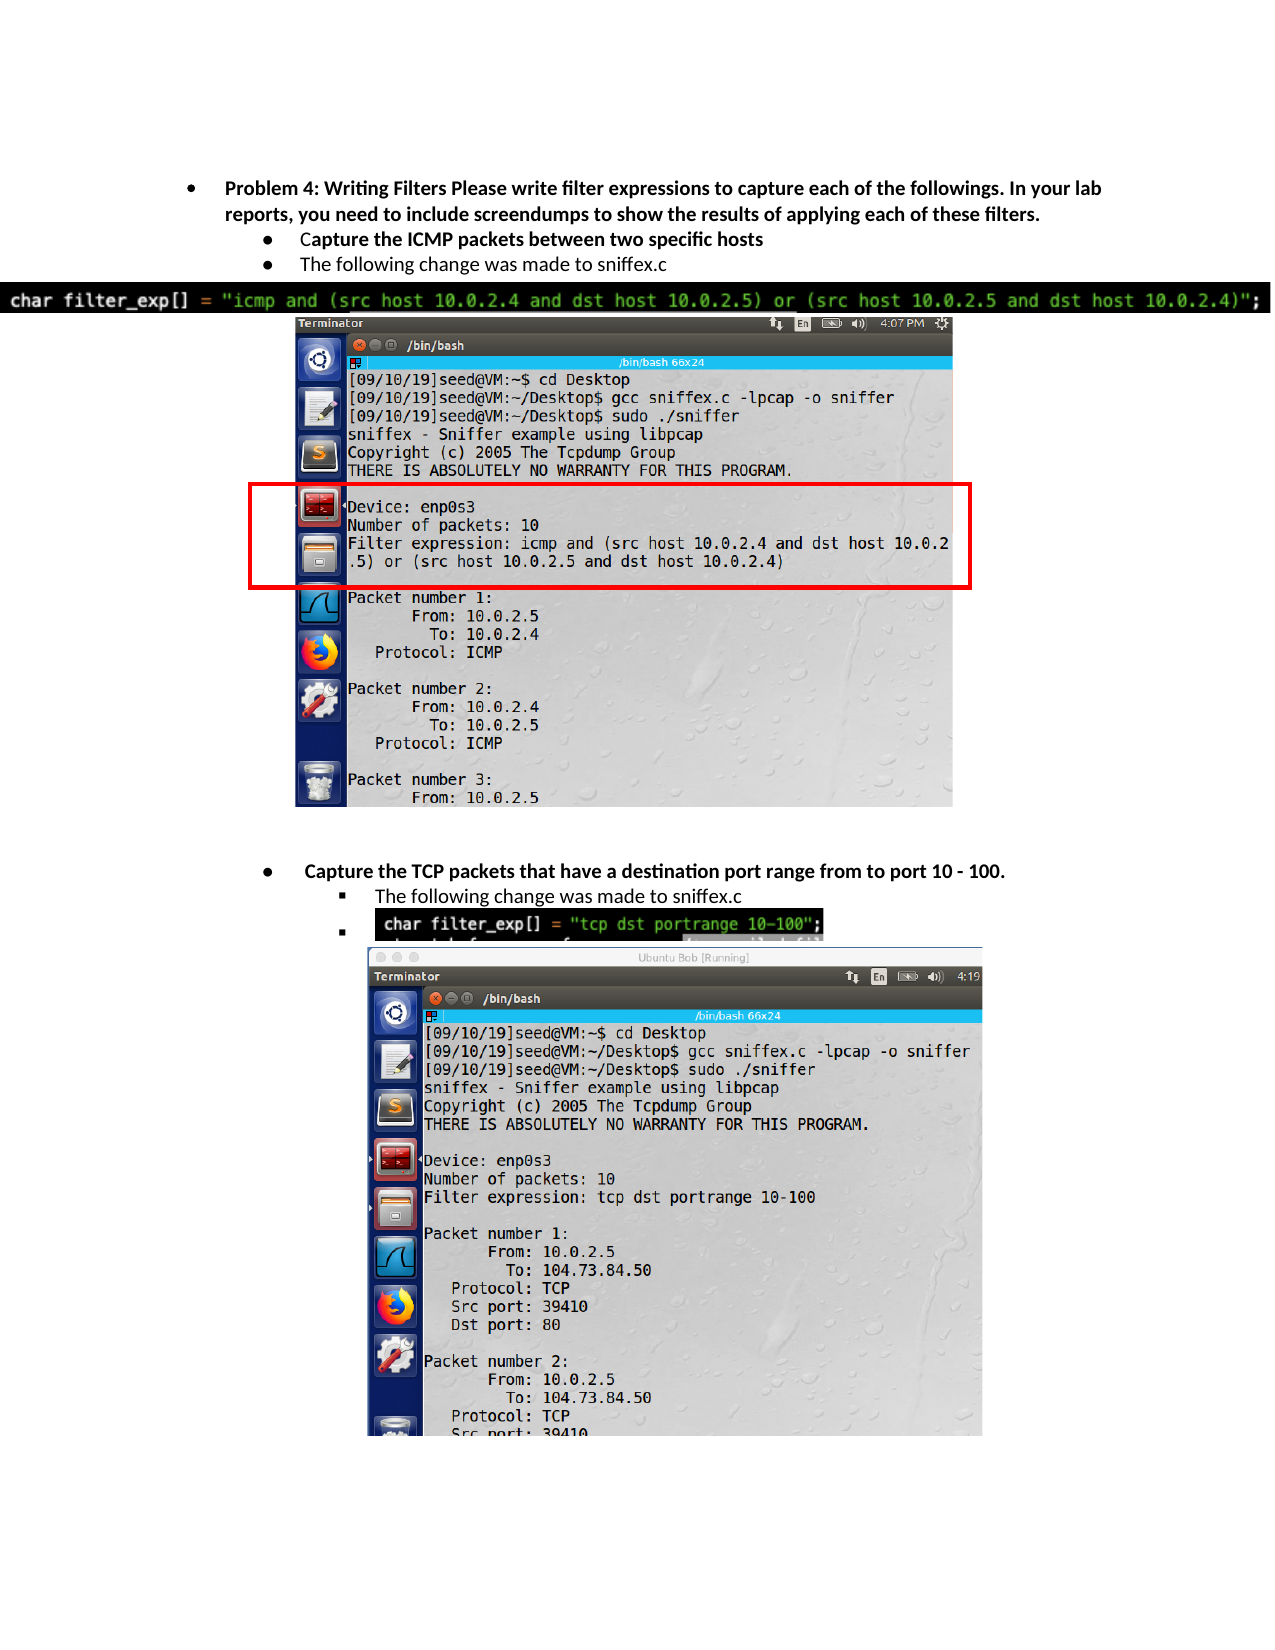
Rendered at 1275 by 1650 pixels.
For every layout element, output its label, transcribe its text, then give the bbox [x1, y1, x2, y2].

list Capture the ICMP packets between two specific hosts [262, 226, 1125, 252]
picture [295, 590, 953, 807]
list The following change was made to sniffex.c [337, 883, 1125, 909]
list Capture the TCP packets that have a destination port range from to port 10 - 100. [262, 858, 1125, 883]
picture [0, 282, 1271, 313]
list Problem 4: Writing Filters Please write filter expressions to capture each of the followings. In your lab reports, you need to include screendumps to show the results of applying each of these filters. [187, 175, 1125, 226]
picture [375, 908, 824, 941]
picture [295, 317, 953, 482]
picture [295, 486, 953, 585]
list The following change was made to sniffex.c [262, 252, 1125, 277]
picture [367, 947, 983, 1436]
